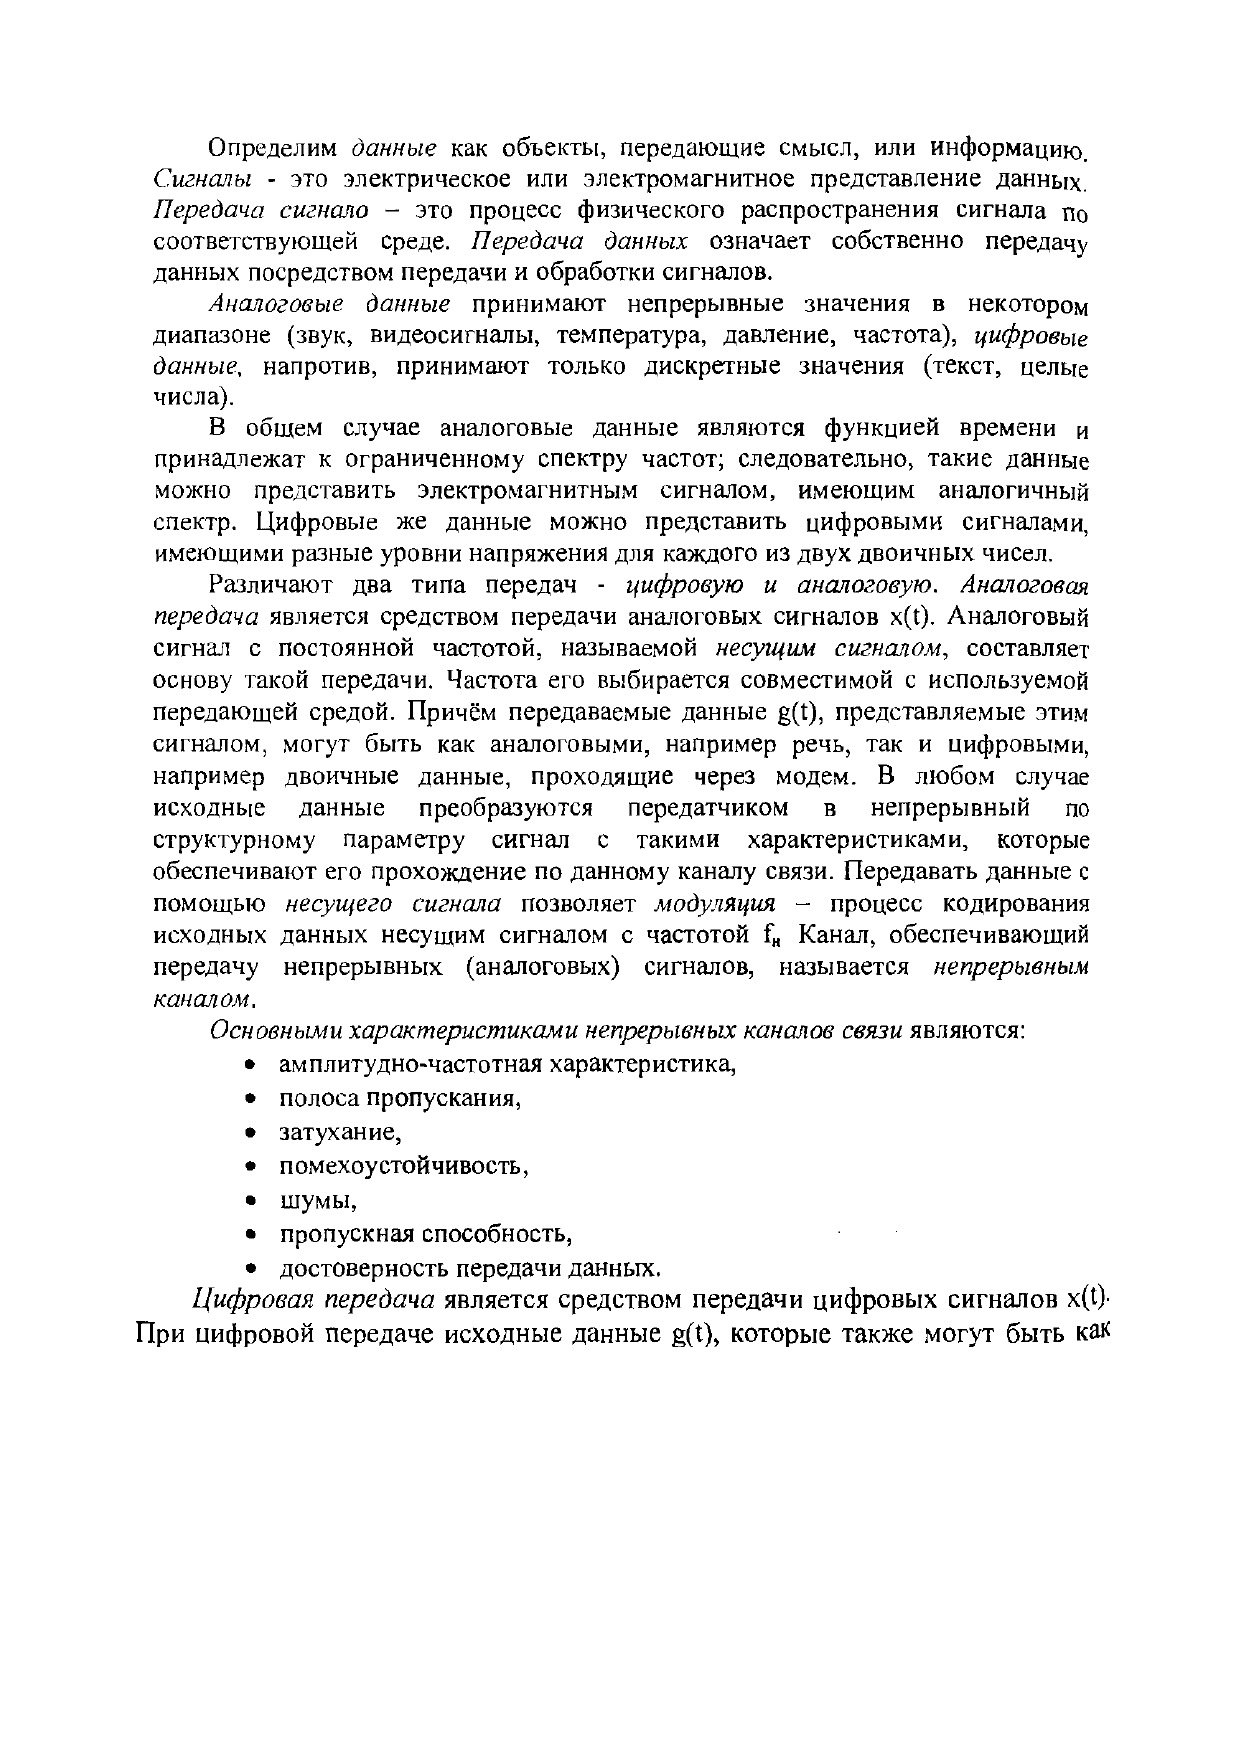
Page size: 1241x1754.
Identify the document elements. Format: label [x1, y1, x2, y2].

picture [118, 118, 1123, 1347]
